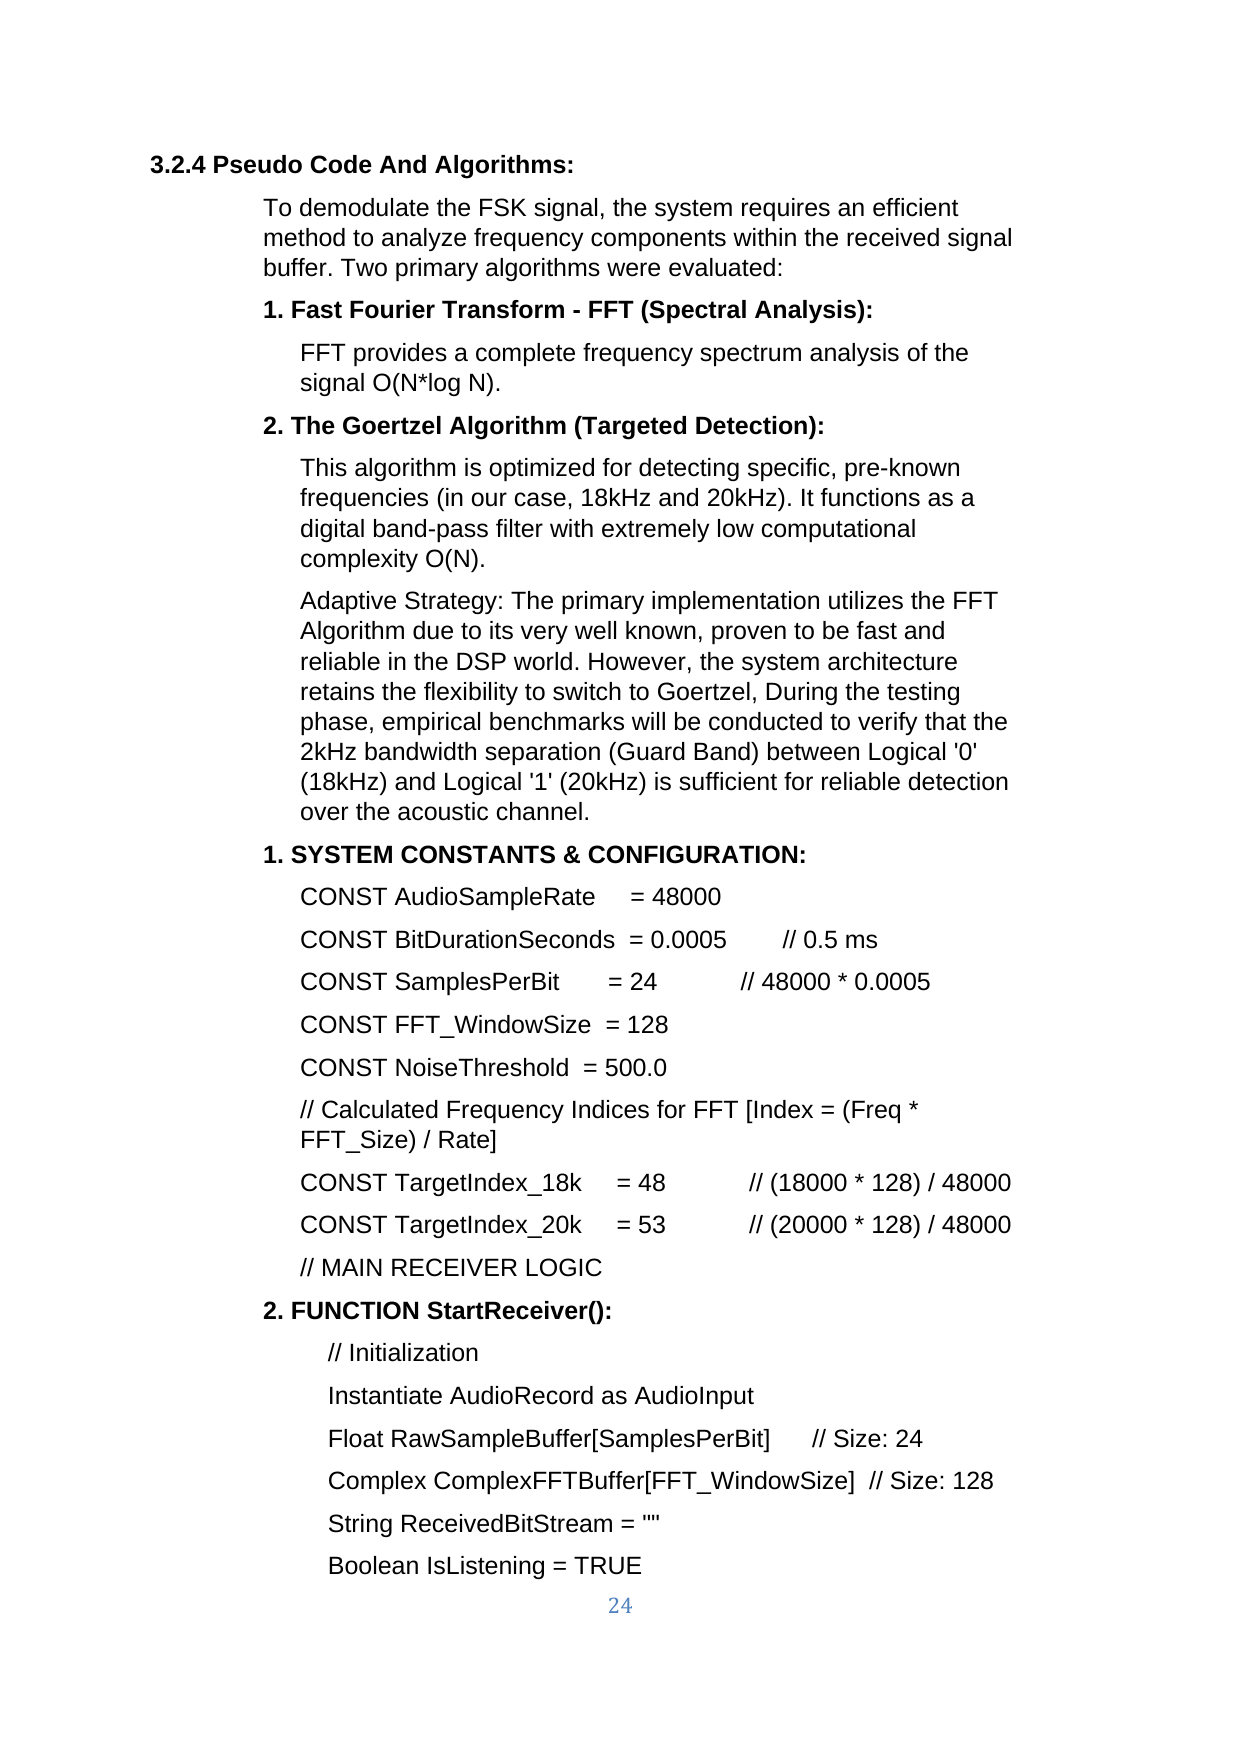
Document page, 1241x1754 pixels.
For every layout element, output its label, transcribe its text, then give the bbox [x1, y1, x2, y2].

text // MAIN RECEIVER LOGIC [300, 1253, 1030, 1282]
text CONST NoiseThreshold = 500.0 [300, 1053, 1030, 1081]
text // Calculated Frequency Indices for FFT [Index = (Freq * FFT_Size) / Rate] [300, 1095, 1030, 1154]
text CONST AudioSampleRate = 48000 [300, 882, 1030, 911]
text CONST TargetIndex_18k = 48 // (18000 * 128) / 48000 [300, 1168, 1030, 1197]
text Complex ComplexFFTBuffer[FFT_WindowSize] // Size: 128 [300, 1466, 1030, 1495]
text 1. SYSTEM CONSTANTS & CONFIGURATION: [263, 839, 1030, 868]
text // Initialization [300, 1338, 1030, 1367]
text This algorithm is optimized for detecting specific, pre-known frequencies (in our case, 18kHz and 20kHz). It functions as a digital band-pass filter with extremely low computational complexity O(N). [300, 453, 1030, 572]
text CONST FFT_WindowSize = 128 [300, 1010, 1030, 1039]
text 2. FUNCTION StartReceiver(): [263, 1296, 1030, 1324]
text Instantiate AudioRecord as AudioInput [300, 1381, 1030, 1410]
text String ReceivedBitStream = "" [300, 1509, 1030, 1537]
text Boolean IsListening = TRUE [300, 1551, 1030, 1580]
text 1. Fast Fourier Transform - FFT (Spectral Analysis): [263, 295, 1030, 324]
text Float RawSampleBuffer[SamplesPerBit] // Size: 24 [300, 1423, 1030, 1452]
text FFT provides a complete frequency spectrum analysis of the signal O(N*log N). [300, 338, 1030, 397]
text Adaptive Strategy: The primary implementation utilizes the FFT Algorithm due to its very well known, proven to be fast and reliable in the DSP world. However, the system architecture retains the flexibility to switch to Goertzel, During the testing phase, empirical benchmarks will be conducted to verify that the 2kHz bandwidth separation (Guard Band) between Logical '0' (18kHz) and Logical '1' (20kHz) is sufficient for reliable detection over the acoustic channel. [300, 586, 1030, 826]
text CONST BitDurationSeconds = 0.0005 // 0.5 ms [300, 925, 1030, 953]
text 3.2.4 Pseudo Code And Algorithms: [150, 150, 1030, 179]
text 2. The Goertzel Algorithm (Targeted Detection): [263, 411, 1030, 439]
text CONST SamplesPerBit = 24 // 48000 * 0.0005 [300, 967, 1030, 996]
text CONST TargetIndex_20k = 53 // (20000 * 128) / 48000 [300, 1211, 1030, 1239]
text To demodulate the FSK signal, the system requires an efficient method to analyze frequency components within the received signal buffer. Two primary algorithms were evaluated: [263, 193, 1030, 282]
